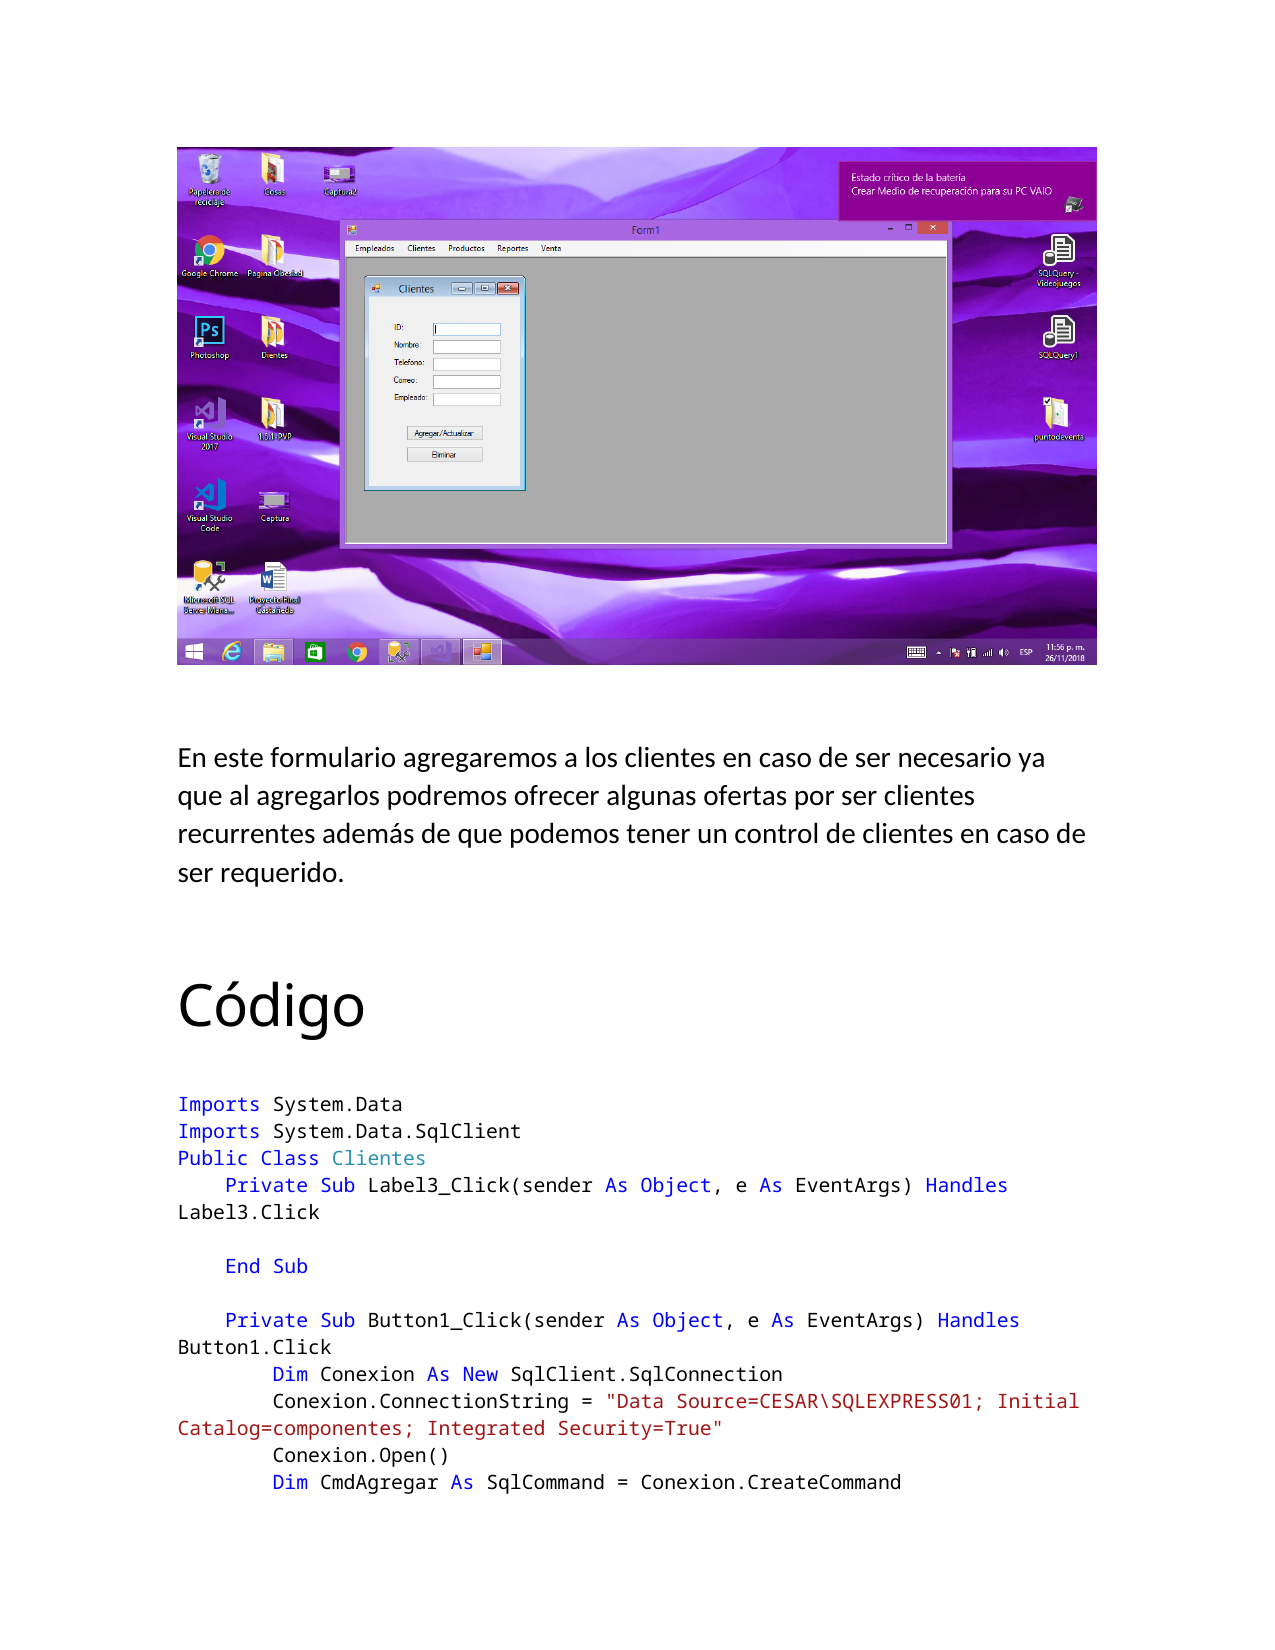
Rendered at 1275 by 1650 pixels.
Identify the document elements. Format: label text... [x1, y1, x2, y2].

text Private Sub Button1_Click(sender As Object, e As EventArgs) Handles Button1.Click [177, 1306, 1098, 1360]
text En este formulario agregaremos a los clientes en caso de ser necesario ya que al agregarlos podremos ofrecer algunas ofertas por ser clientes recurrentes además de que podemos tener un control de clientes en caso de ser requerido. [177, 739, 1098, 890]
text Dim Conexion As New SqlClient.SqlConnection [177, 1360, 1098, 1387]
text Imports System.Data [177, 1091, 1098, 1118]
title Código [177, 964, 1098, 1044]
text Conexion.ConnectionString = "Data Source=CESAR\SQLEXPRESS01; Initial Catalog=componentes; Integrated Security=True" [177, 1387, 1098, 1441]
text End Sub [177, 1252, 1098, 1279]
text Imports System.Data.SqlClient [177, 1118, 1098, 1144]
text Public Class Clientes [177, 1144, 1098, 1172]
text Dim CmdAgregar As SqlCommand = Conexion.CreateCommand [177, 1468, 1098, 1495]
text Private Sub Label3_Click(sender As Object, e As EventArgs) Handles Label3.Click [177, 1172, 1098, 1226]
picture [177, 147, 1097, 665]
text Conexion.Open() [177, 1441, 1098, 1468]
